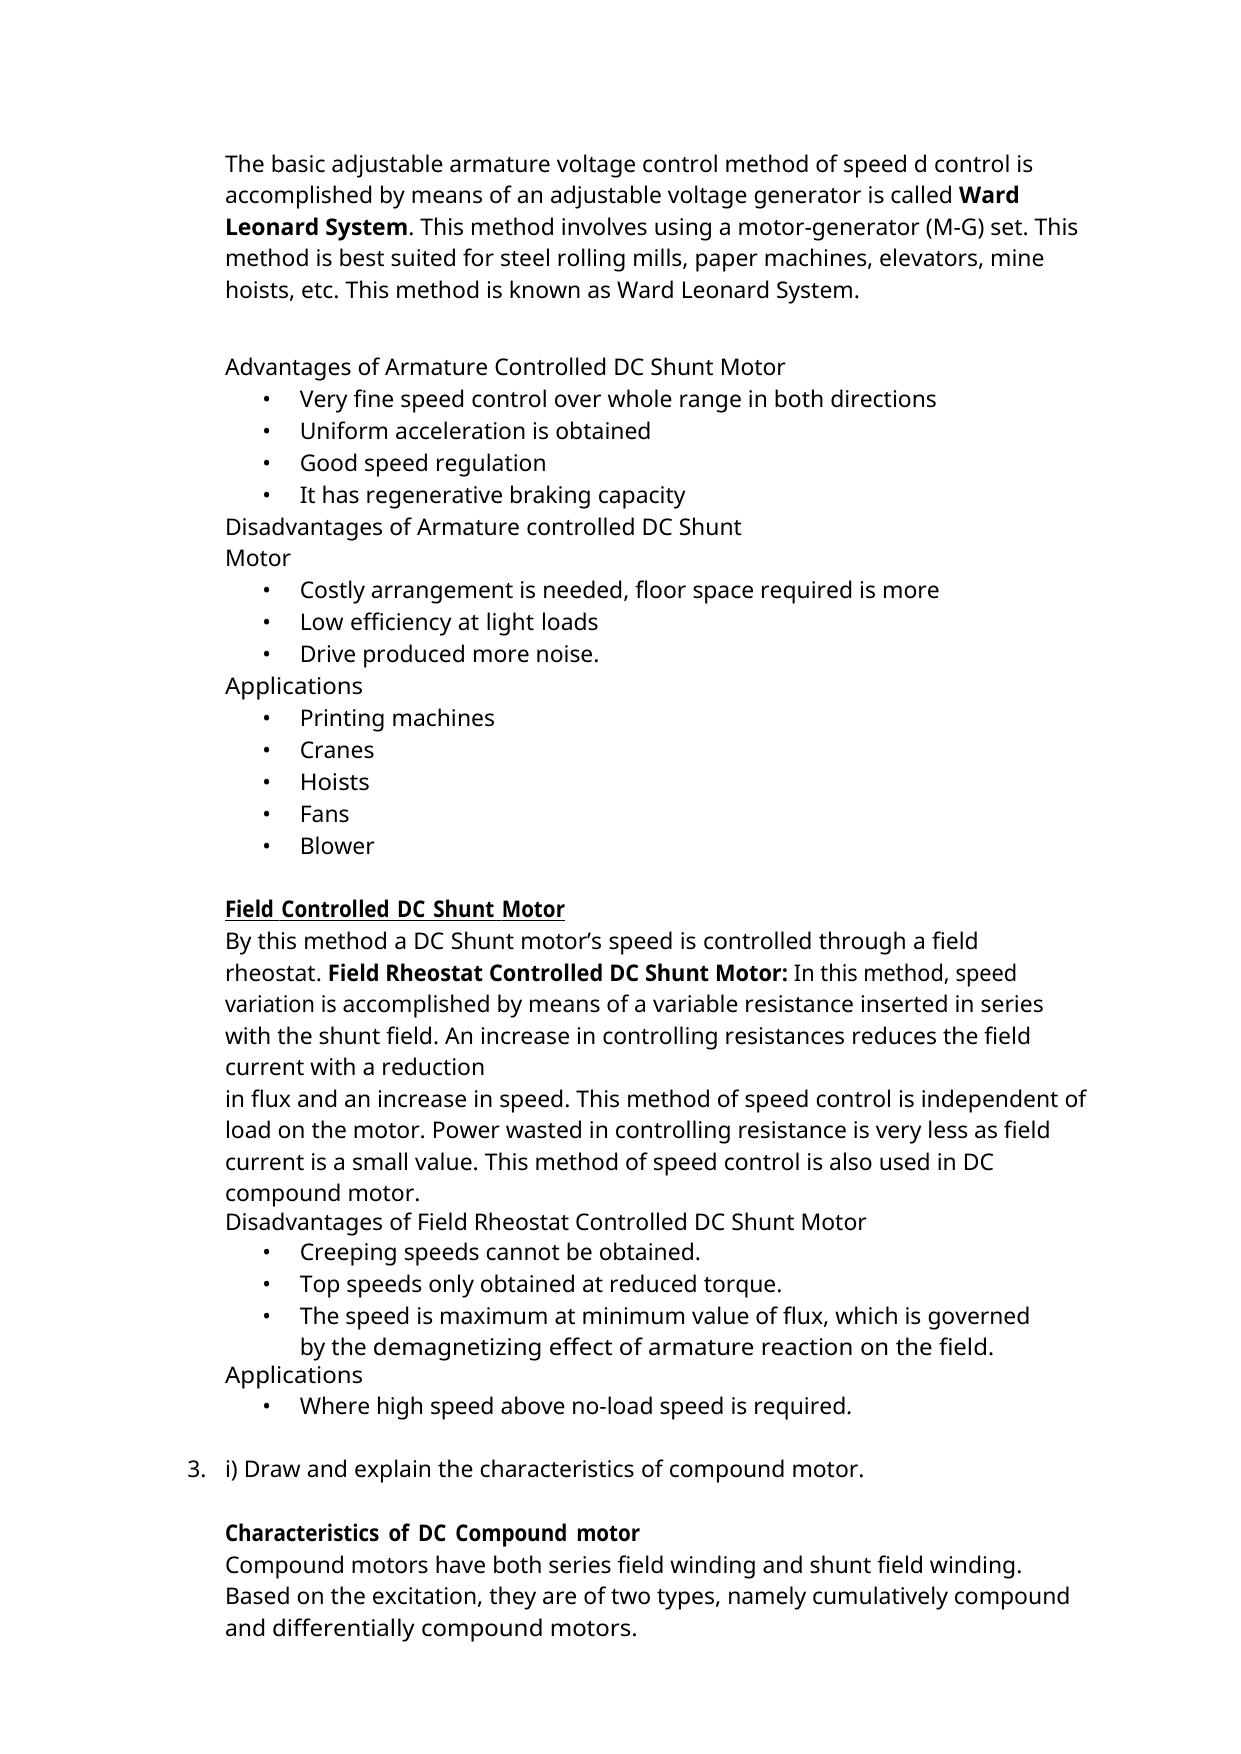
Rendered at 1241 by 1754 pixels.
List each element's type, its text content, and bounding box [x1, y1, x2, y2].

subtitle Field Controlled DC Shunt Motor [225, 893, 1176, 924]
list Uniform acceleration is obtained [262, 415, 1176, 447]
text Applications [225, 1363, 1176, 1389]
list Very fine speed control over whole range in both directions [262, 383, 1176, 414]
subtitle Characteristics of DC Compound motor [225, 1517, 1176, 1548]
list Printing machines [262, 702, 1176, 733]
list Low efficiency at light loads [262, 606, 1176, 637]
list Costly arrangement is needed, floor space required is more [262, 574, 1176, 605]
list Top speeds only obtained at reduced torque. [262, 1268, 1176, 1299]
text The basic adjustable armature voltage control method of speed d control is accomplished by means of an adjustable voltage generator is called Ward Leonard System. This method involves using a motor-generator (M-G) set. This method is best suited for steel rolling mills, paper machines, elevators, mine hoists, etc. This method is known as Ward Leonard System. [225, 148, 1089, 305]
text By this method a DC Shunt motor’s speed is controlled through a field rheostat. Field Rheostat Controlled DC Shunt Motor: In this method, speed variation is accomplished by means of a variable resistance inserted in series with the shunt field. An increase in controlling resistances reduces the field current with a reduction [225, 925, 1081, 1082]
text Applications [225, 670, 1176, 701]
text Disadvantages of Field Rheostat Controlled DC Shunt Motor [225, 1209, 1176, 1235]
text Compound motors have both series field winding and shunt field winding. Based on the excitation, they are of two types, namely cumulatively compound and differentially compound motors. [225, 1548, 1071, 1643]
list Fans [262, 798, 1176, 829]
list Hoists [262, 766, 1176, 797]
text Advantages of Armature Controlled DC Shunt Motor [225, 351, 1176, 383]
list Where high speed above no-load speed is required. [262, 1390, 1176, 1421]
list Drive produced more noise. [262, 638, 1176, 669]
list Blower [262, 829, 1176, 861]
list It has regenerative braking capacity Disadvantages of Armature controlled DC Shunt Motor [225, 479, 777, 574]
list Cranes [262, 734, 1176, 765]
list The speed is maximum at minimum value of flux, which is governed by the demagnetizing effect of armature reaction on the field. [262, 1300, 1054, 1362]
list i) Draw and explain the characteristics of compound motor. [187, 1453, 1176, 1484]
list Creeping speeds cannot be obtained. [262, 1236, 1176, 1267]
text in flux and an increase in speed. This method of speed control is independent of load on the motor. Power wasted in controlling resistance is very less as field current is a small value. This method of speed control is also used in DC compound motor. [225, 1083, 1089, 1209]
list Good speed regulation [262, 447, 1176, 478]
